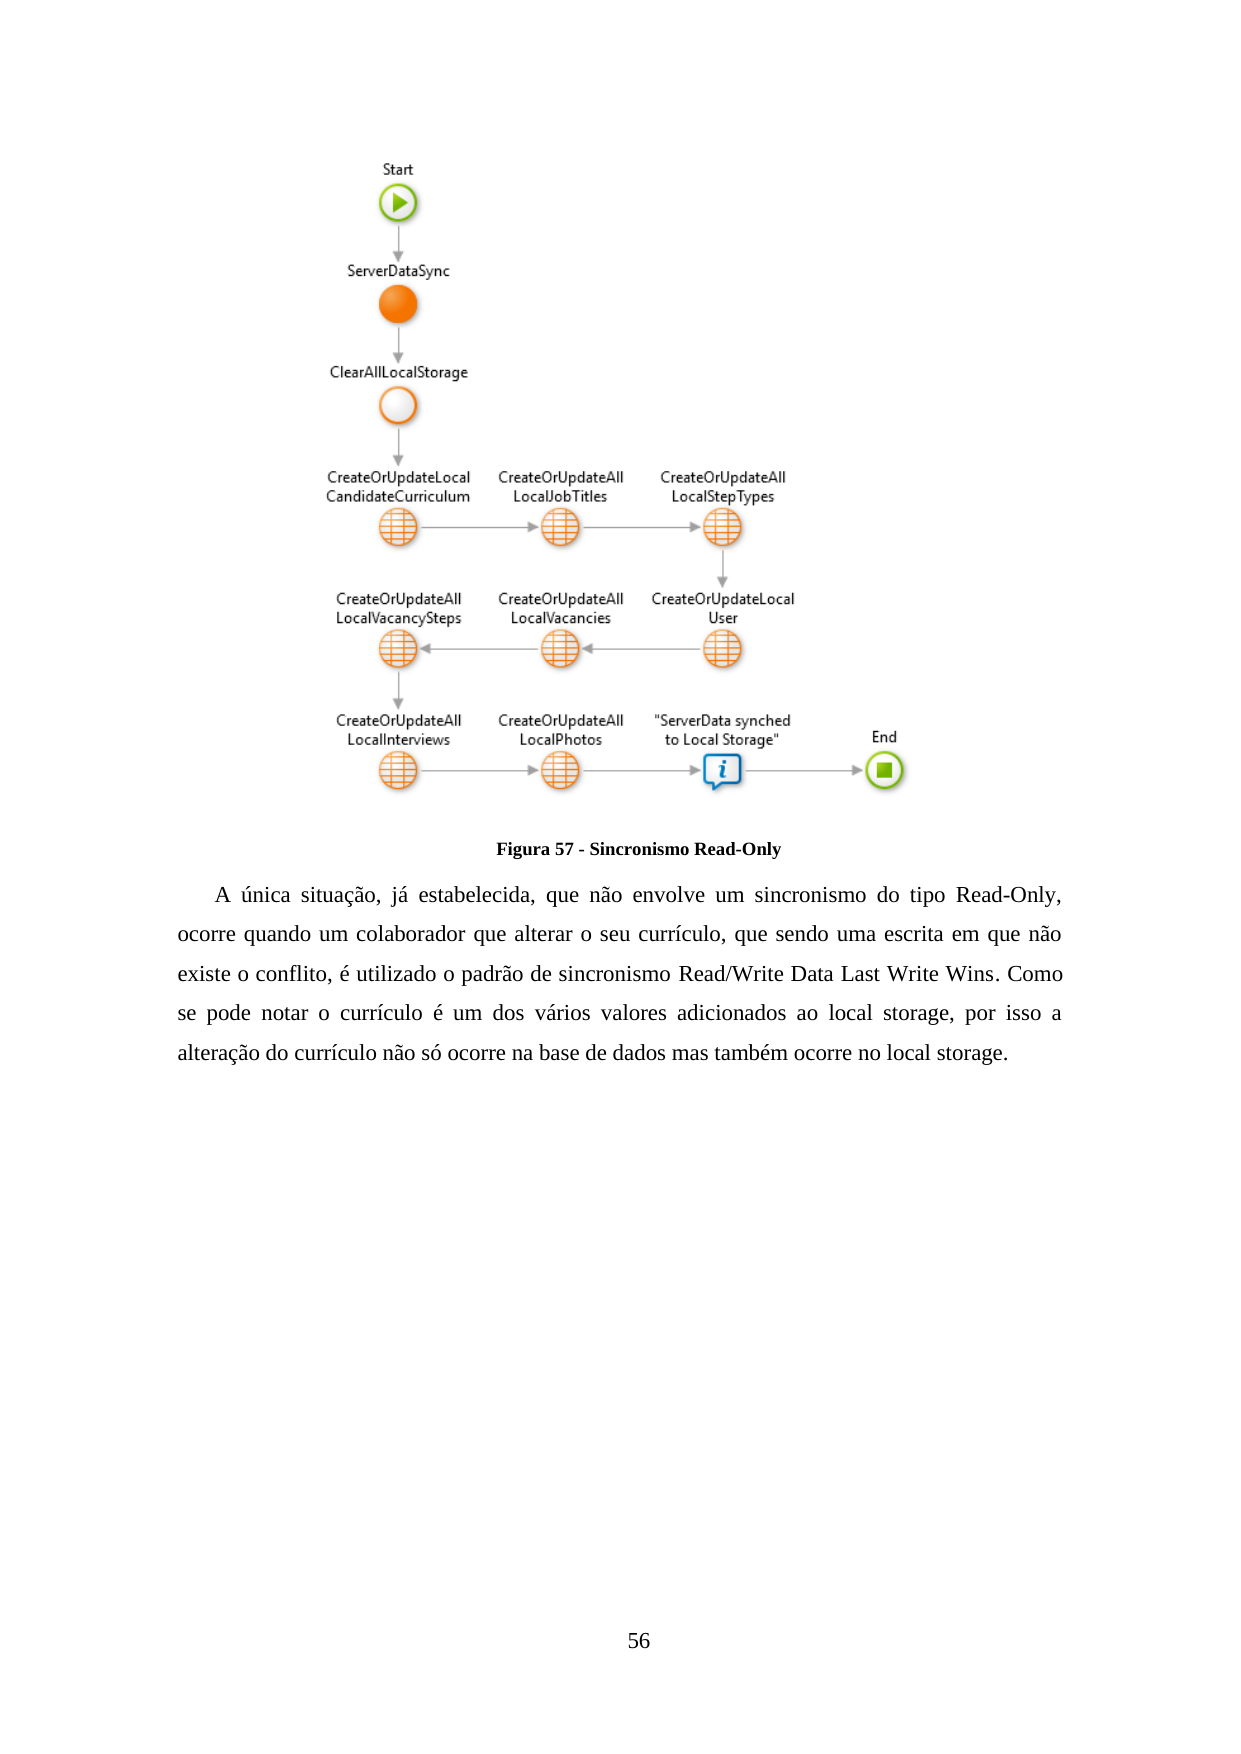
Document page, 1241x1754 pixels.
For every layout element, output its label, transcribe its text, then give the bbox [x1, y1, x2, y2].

text Figura 57 - Sincronismo Read-Only [177, 838, 1063, 860]
picture [288, 147, 953, 826]
text A única situação, já estabelecida, que não envolve um sincronismo do tipo Read-Only, ocorre quando um colaborador que alterar o seu currículo, que sendo uma escrita em que não existe o conflito, é utilizado o padrão de sincronismo Read/Write Data Last Write Wins. Como se pode notar o currículo é um dos vários valores adicionados ao local storage, por isso a alteração do currículo não só ocorre na base de dados mas também ocorre no local storage. [177, 881, 1063, 1065]
